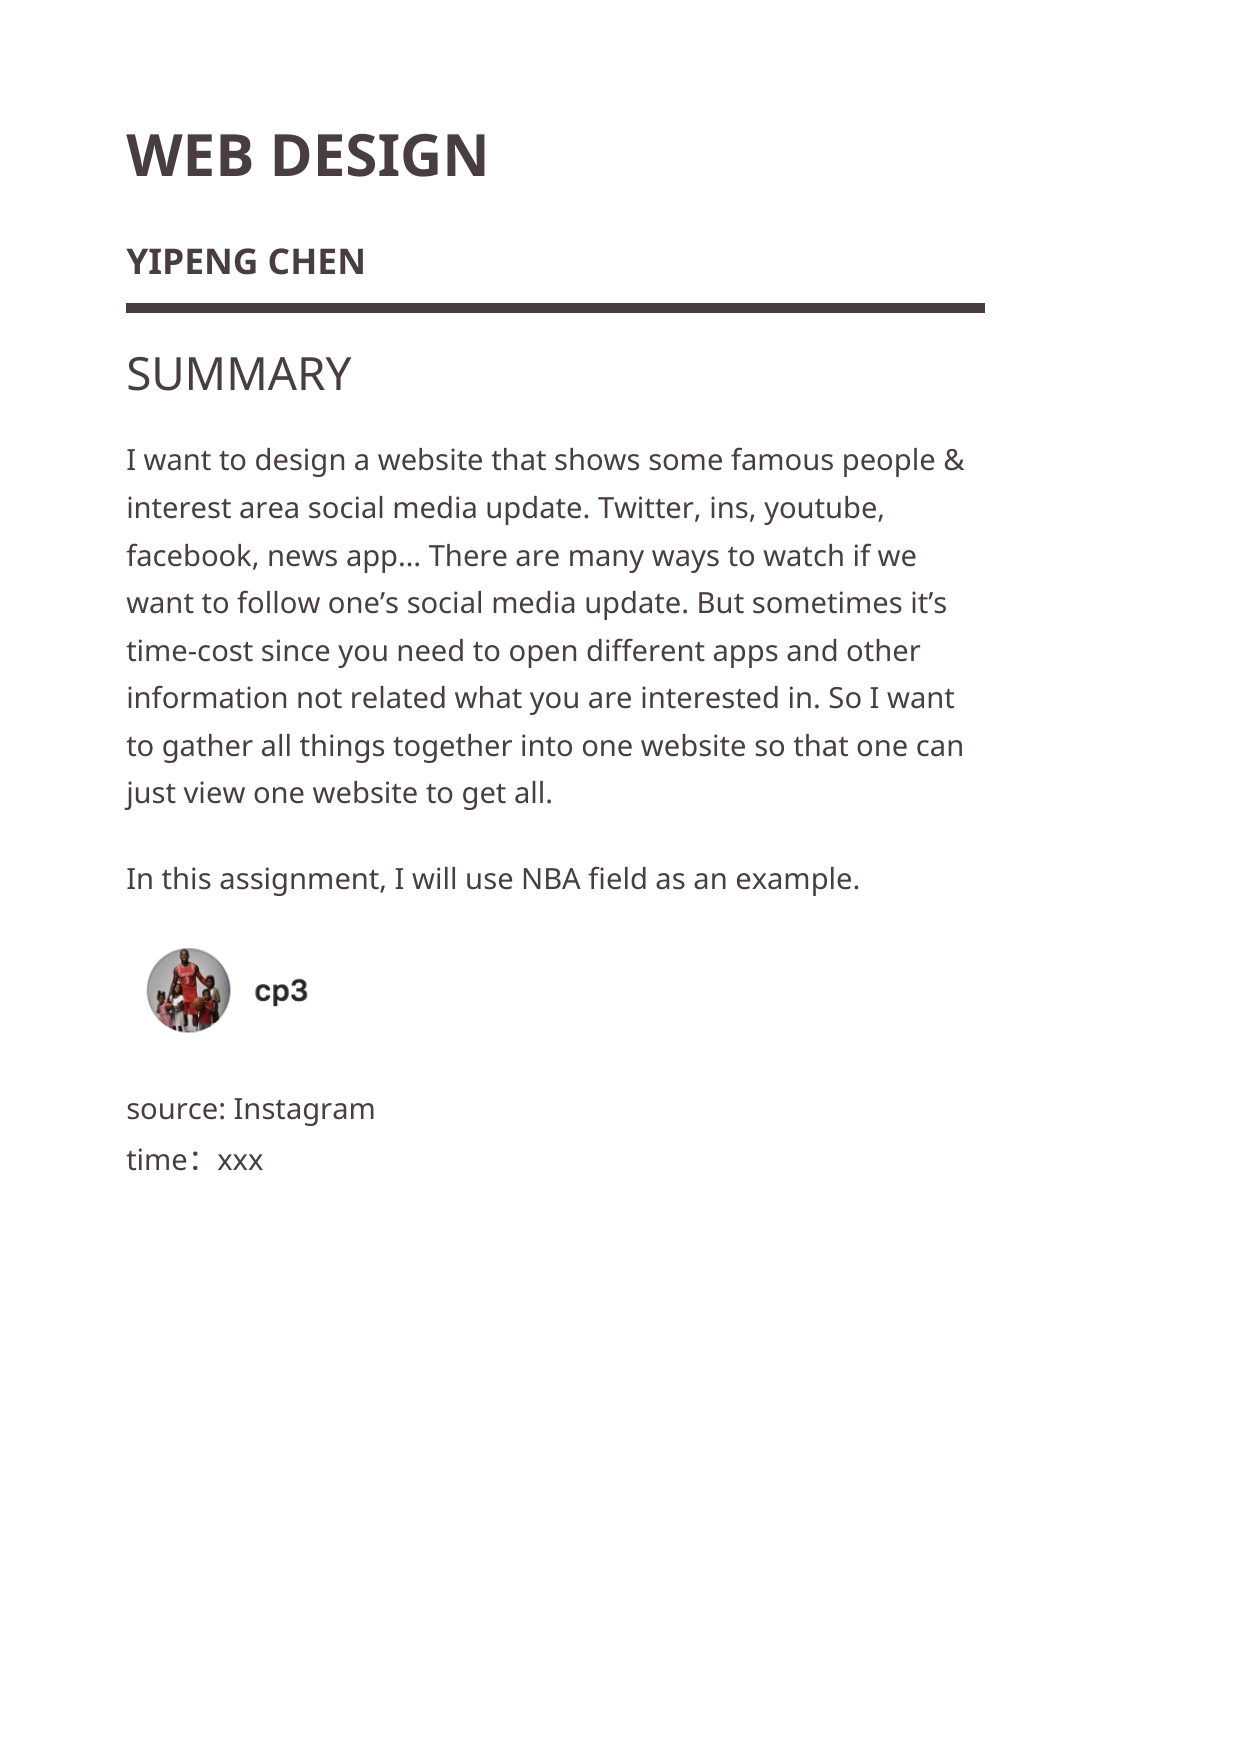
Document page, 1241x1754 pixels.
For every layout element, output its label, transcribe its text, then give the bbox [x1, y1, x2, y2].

text source: Instagram time：xxx [126, 1088, 985, 1179]
text yipeng chen [126, 236, 985, 303]
subtitle Summary [126, 342, 985, 404]
subtitle Web Design [126, 114, 985, 193]
text In this assignment, I will use NBA field as an example. [126, 858, 985, 898]
picture [126, 943, 318, 1043]
text I want to design a website that shows some famous people & interest area social media update. Twitter, ins, youtube, facebook, news app… There are many ways to watch if we want to follow one’s social media update. But sometimes it’s time-cost since you need to open different apps and other information not related what you are interested in. So I want to gather all things together into one website so that one can just view one website to get all. [126, 439, 985, 812]
